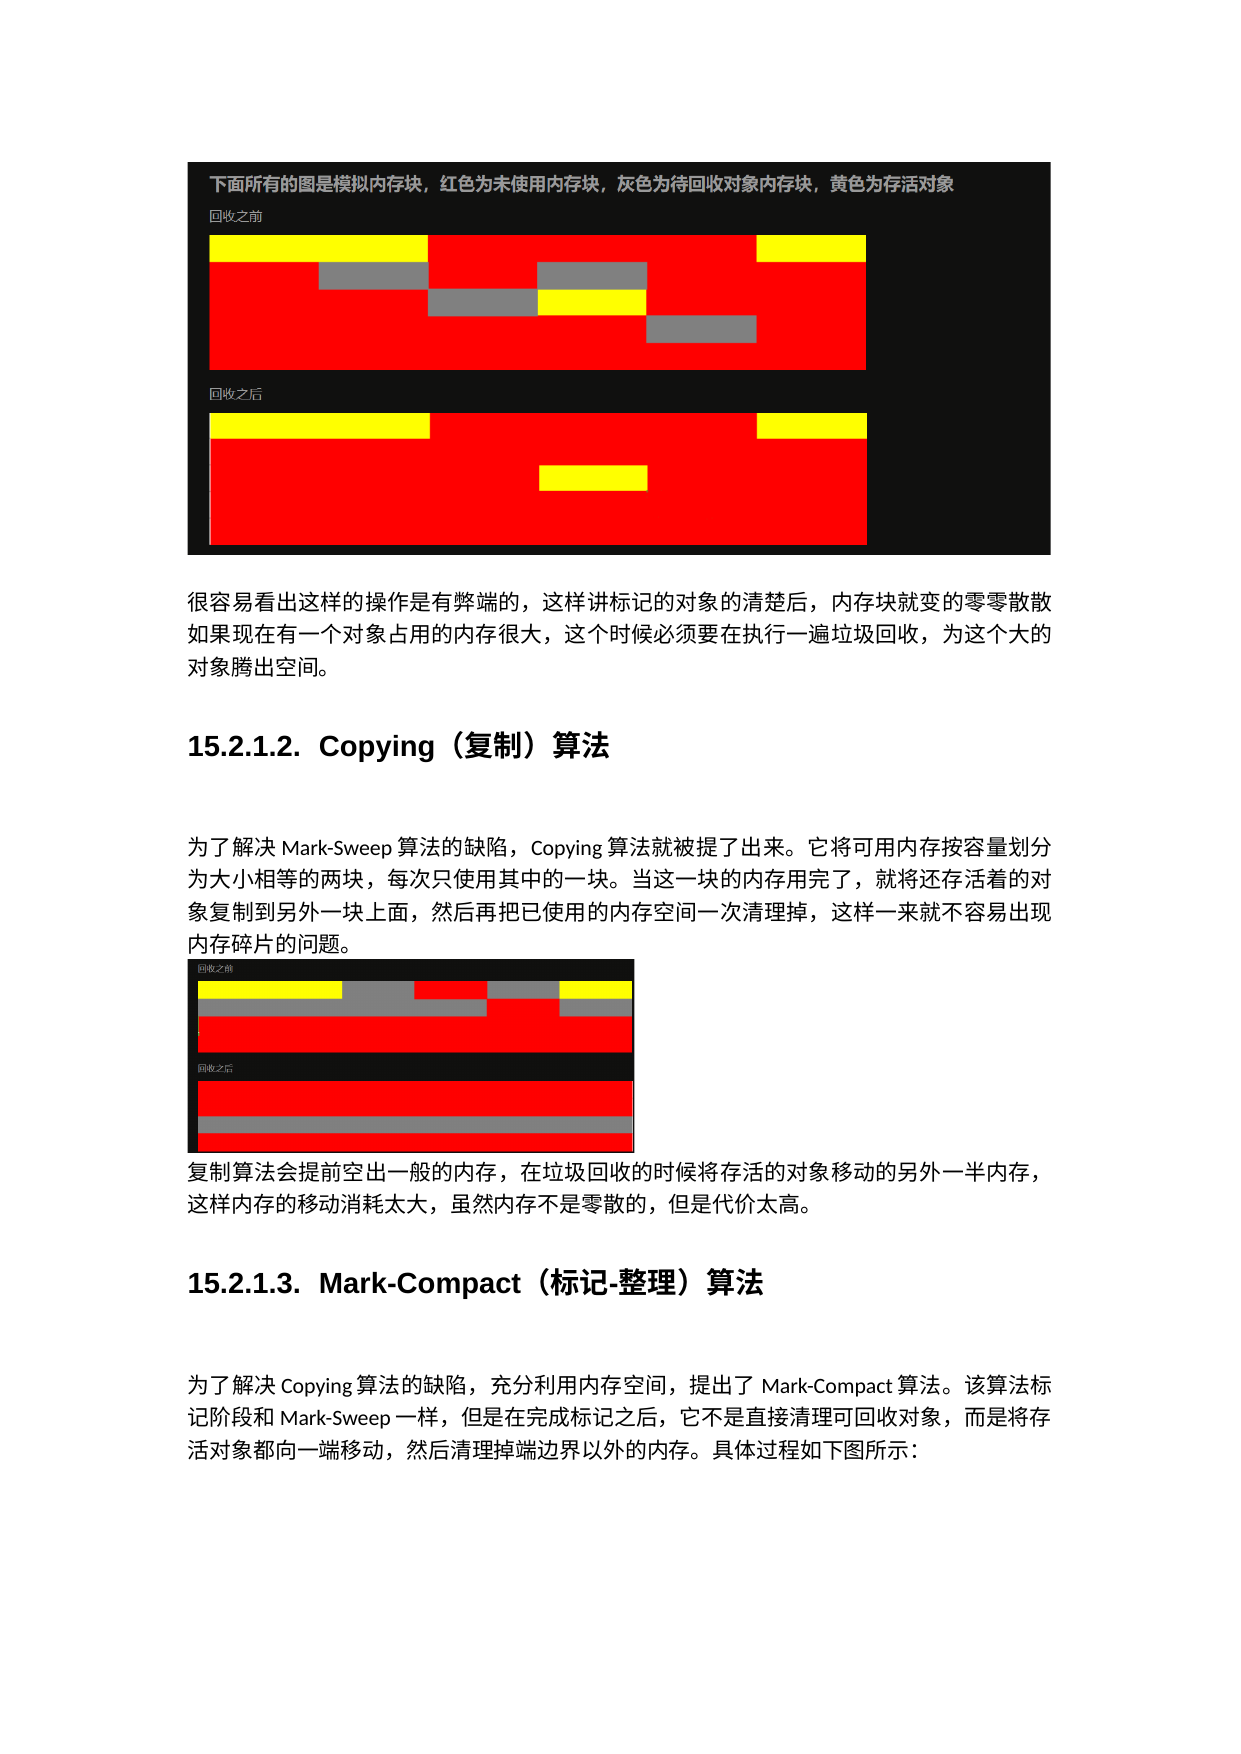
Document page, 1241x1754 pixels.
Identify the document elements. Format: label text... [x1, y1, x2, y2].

subtitle Copying（复制）算法 [187, 711, 1053, 776]
subtitle Mark-Compact（标记-整理）算法 [187, 1249, 1053, 1314]
text 复制算法会提前空出一般的内存，在垃圾回收的时候将存活的对象移动的另外一半内存，这样内存的移动消耗太大，虽然内存不是零散的，但是代价太高。 [187, 1154, 1053, 1219]
text 为了解决Copying算法的缺陷，充分利用内存空间，提出了Mark-Compact算法。该算法标记阶段和Mark-Sweep一样，但是在完成标记之后，它不是直接清理可回收对象，而是将存活对象都向一端移动，然后清理掉端边界以外的内存。具体过程如下图所示： [187, 1367, 1053, 1465]
text 很容易看出这样的操作是有弊端的，这样讲标记的对象的清楚后，内存块就变的零零散散，如果现在有一个对象占用的内存很大，这个时候必须要在执行一遍垃圾回收，为这个大的对象腾出空间。 [187, 584, 1053, 682]
text 为了解决Mark-Sweep算法的缺陷，Copying算法就被提了出来。它将可用内存按容量划分为大小相等的两块，每次只使用其中的一块。当这一块的内存用完了，就将还存活着的对象复制到另外一块上面，然后再把已使用的内存空间一次清理掉，这样一来就不容易出现内存碎片的问题。 [187, 829, 1053, 959]
picture [187, 162, 1051, 555]
picture [187, 959, 635, 1153]
